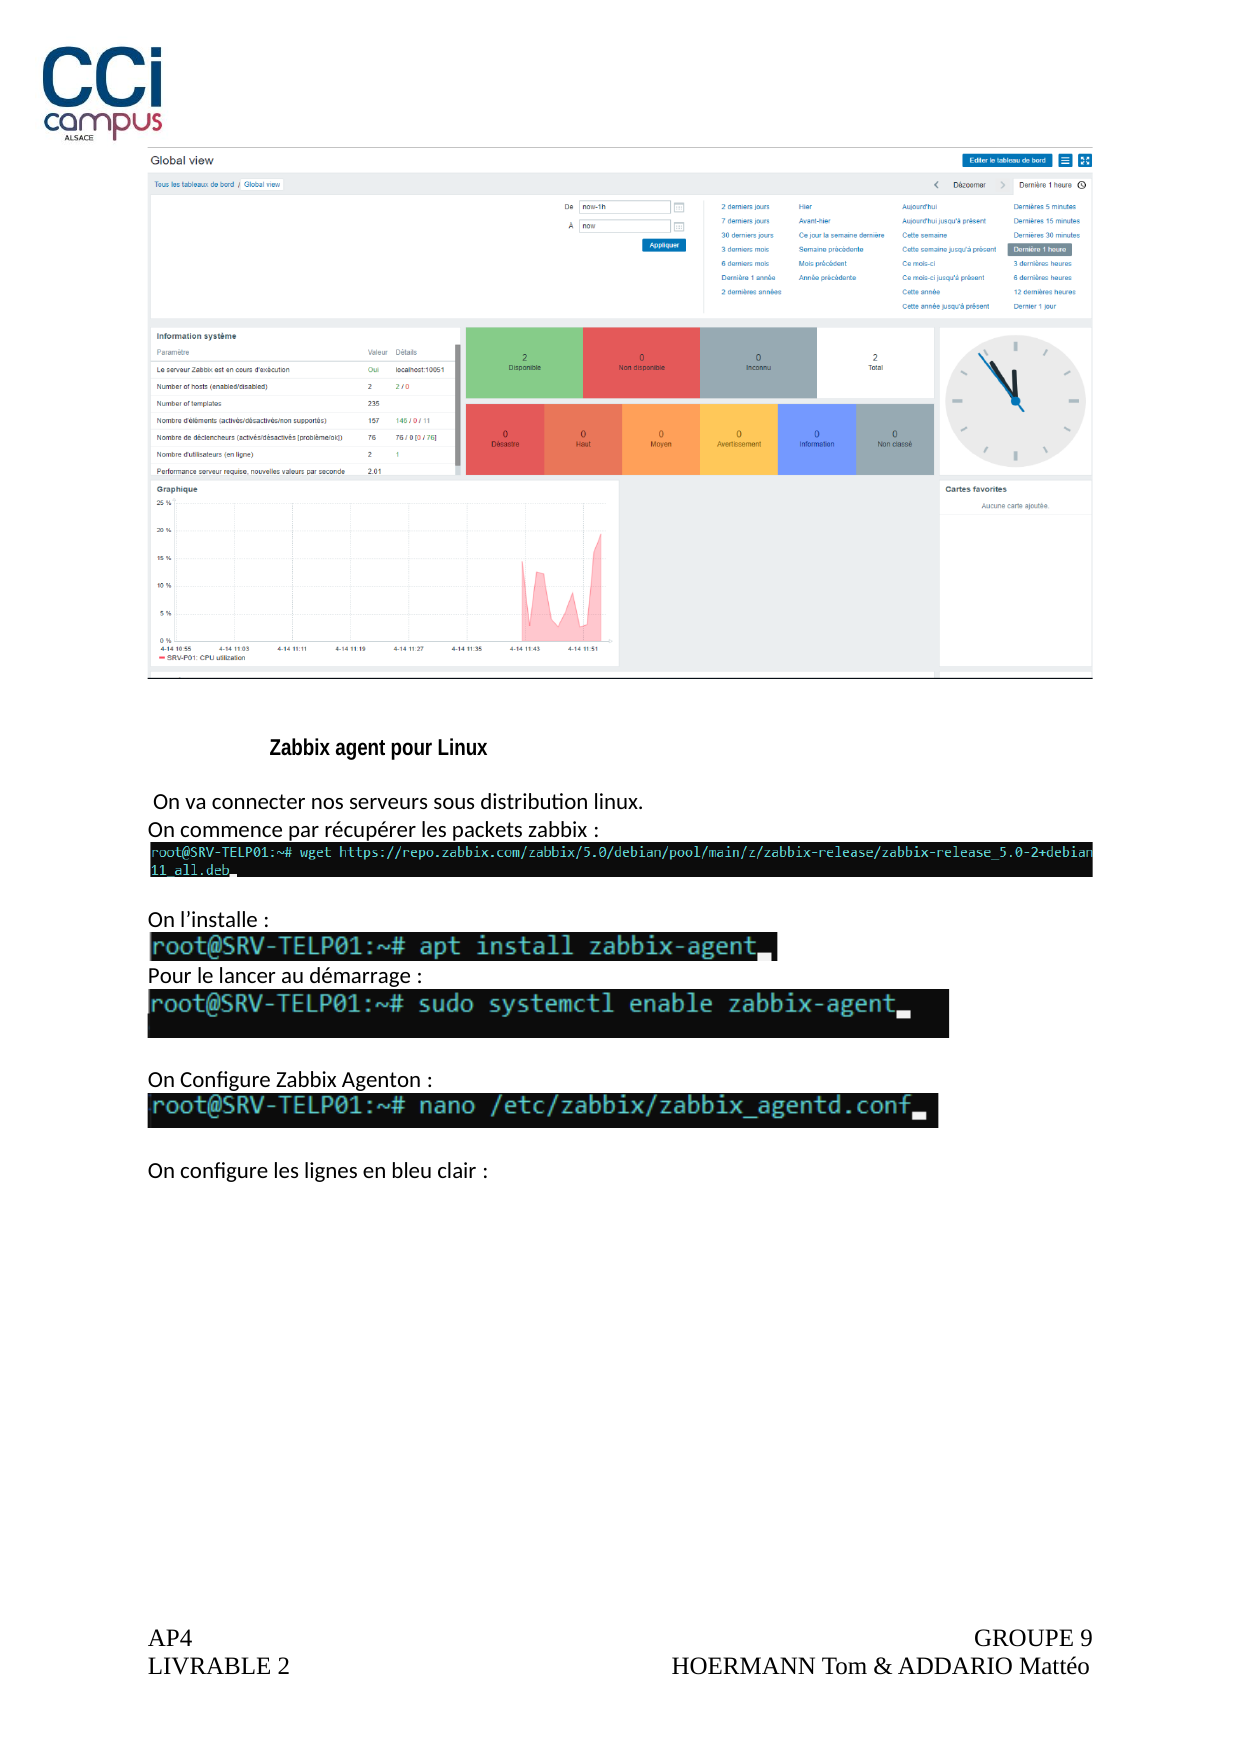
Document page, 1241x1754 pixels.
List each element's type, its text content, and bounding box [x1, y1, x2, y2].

picture [147, 989, 950, 1038]
text On Configure Zabbix Agenton : [148, 1066, 1093, 1093]
text Pour le lancer au démarrage : [148, 961, 1093, 989]
text On l’installe : [148, 905, 1093, 933]
picture [35, 26, 1093, 679]
picture [147, 842, 1093, 877]
text On commence par récupérer les packets zabbix : [148, 815, 1093, 842]
picture [147, 932, 778, 961]
picture [147, 1093, 939, 1128]
text On configure les lignes en bleu clair : [148, 1156, 1093, 1184]
subtitle Zabbix agent pour Linux [269, 734, 1093, 761]
text On va connecter nos serveurs sous distribution linux. [148, 787, 1093, 815]
